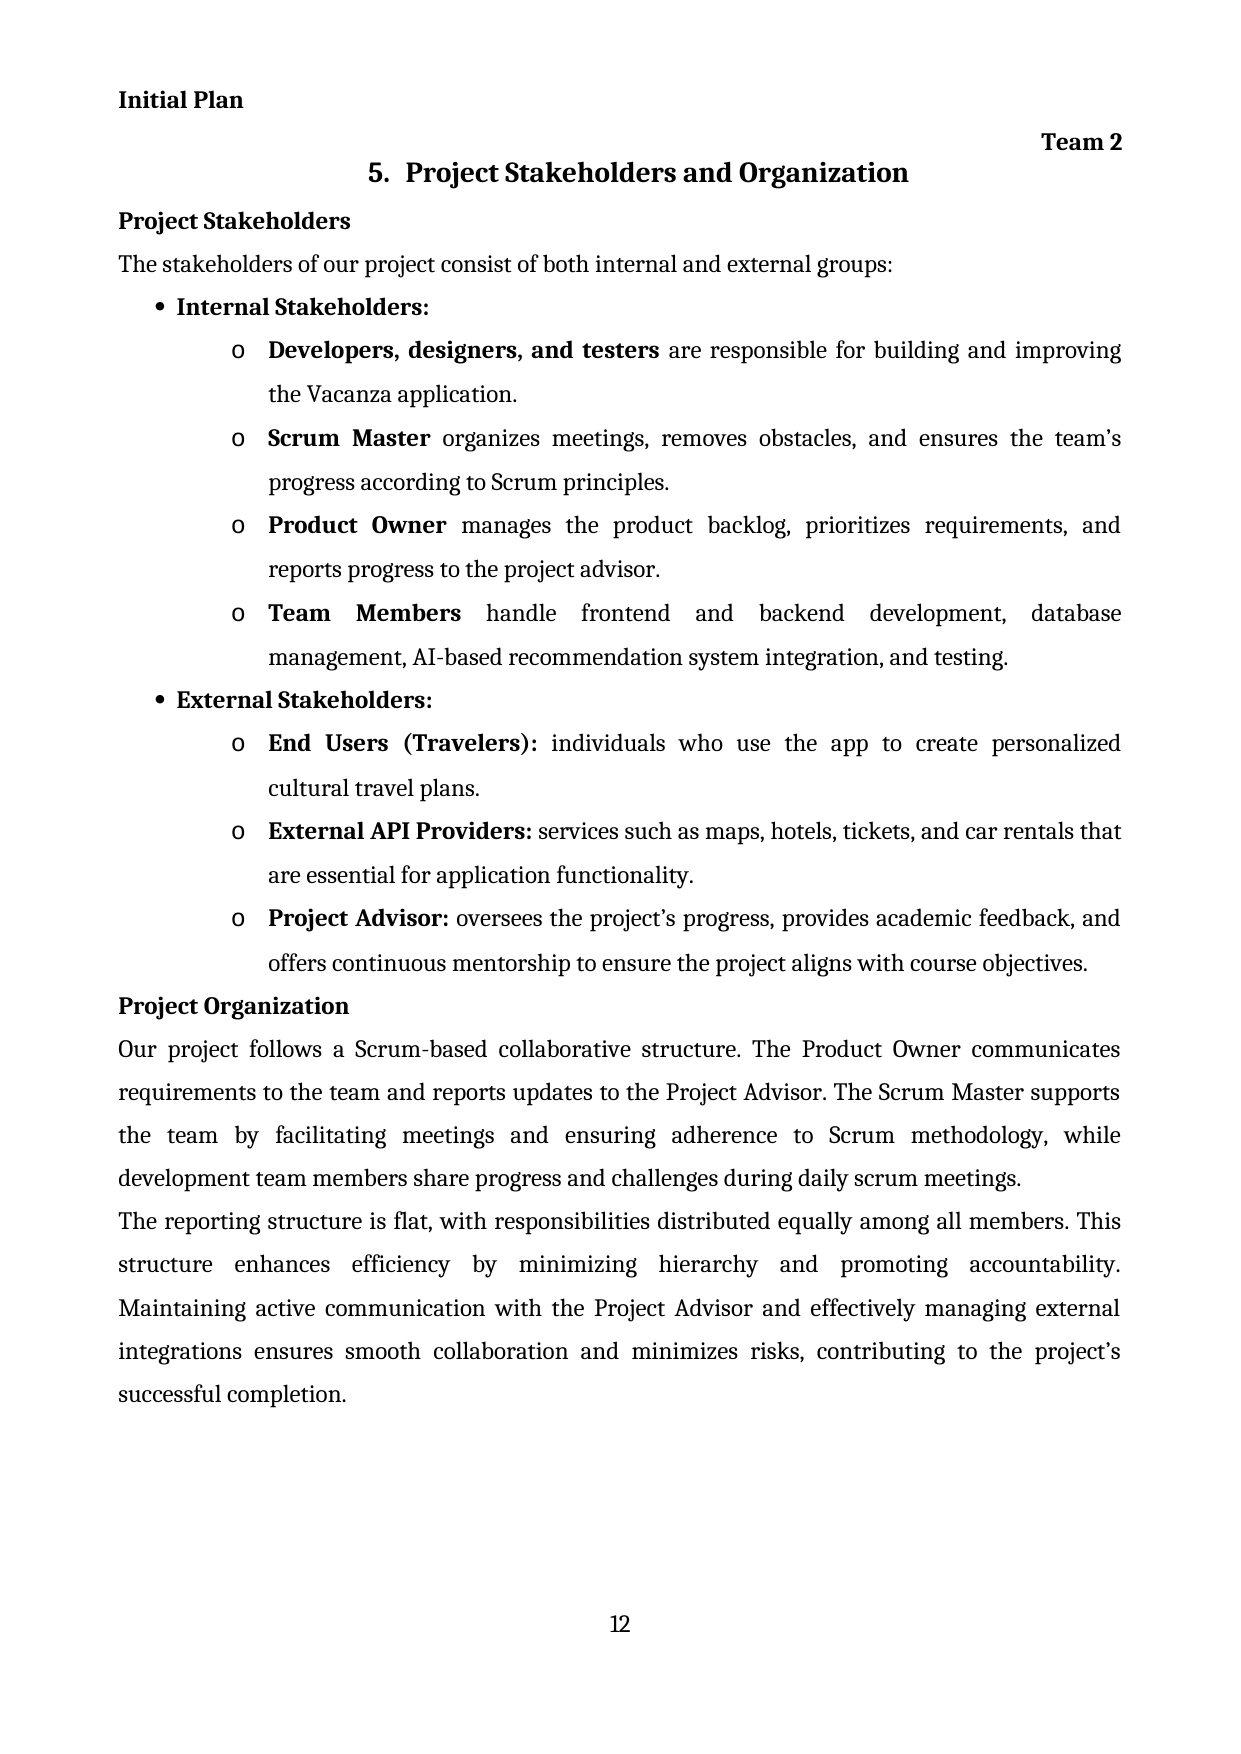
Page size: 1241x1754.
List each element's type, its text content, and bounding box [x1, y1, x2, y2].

list External Stakeholders: [156, 686, 1122, 715]
list Scrum Master organizes meetings, removes obstacles, and ensures the team’s progress according to Scrum principles. [231, 423, 1122, 497]
list Developers, designers, and testers are responsible for building and improving the Vacanza application. [231, 336, 1122, 409]
text Project Organization [118, 992, 1122, 1020]
list Project Advisor: oversees the project’s progress, provides academic feedback, and offers continuous mentorship to ensure the project aligns with course objectives. [231, 904, 1122, 977]
text The stakeholders of our project consist of both internal and external groups: [118, 250, 1122, 278]
text The reporting structure is flat, with responsibilities distributed equally among all members. This structure enhances efficiency by minimizing hierarchy and promoting accountability. Maintaining active communication with the Project Advisor and effectively managing external integrations ensures smooth collaboration and minimizes risks, contributing to the project’s successful completion. [118, 1207, 1122, 1408]
list Product Owner manages the product backlog, prioritizes requirements, and reports progress to the project advisor. [231, 511, 1122, 584]
subtitle Project Stakeholders and Organization [156, 156, 1122, 190]
list Internal Stakeholders: [156, 293, 1122, 322]
text Project Stakeholders [118, 207, 1122, 235]
list End Users (Travelers): individuals who use the app to create personalized cultural travel plans. [231, 729, 1122, 802]
list Team Members handle frontend and backend development, database management, AI-based recommendation system integration, and testing. [231, 598, 1122, 672]
list External API Providers: services such as maps, hotels, tickets, and car rentals that are essential for application functionality. [231, 817, 1122, 890]
text Our project follows a Scrum-based collaborative structure. The Product Owner communicates requirements to the team and reports updates to the Project Advisor. The Scrum Master supports the team by facilitating meetings and ensuring adherence to Scrum methodology, while development team members share progress and challenges during daily scrum meetings. [118, 1035, 1122, 1193]
